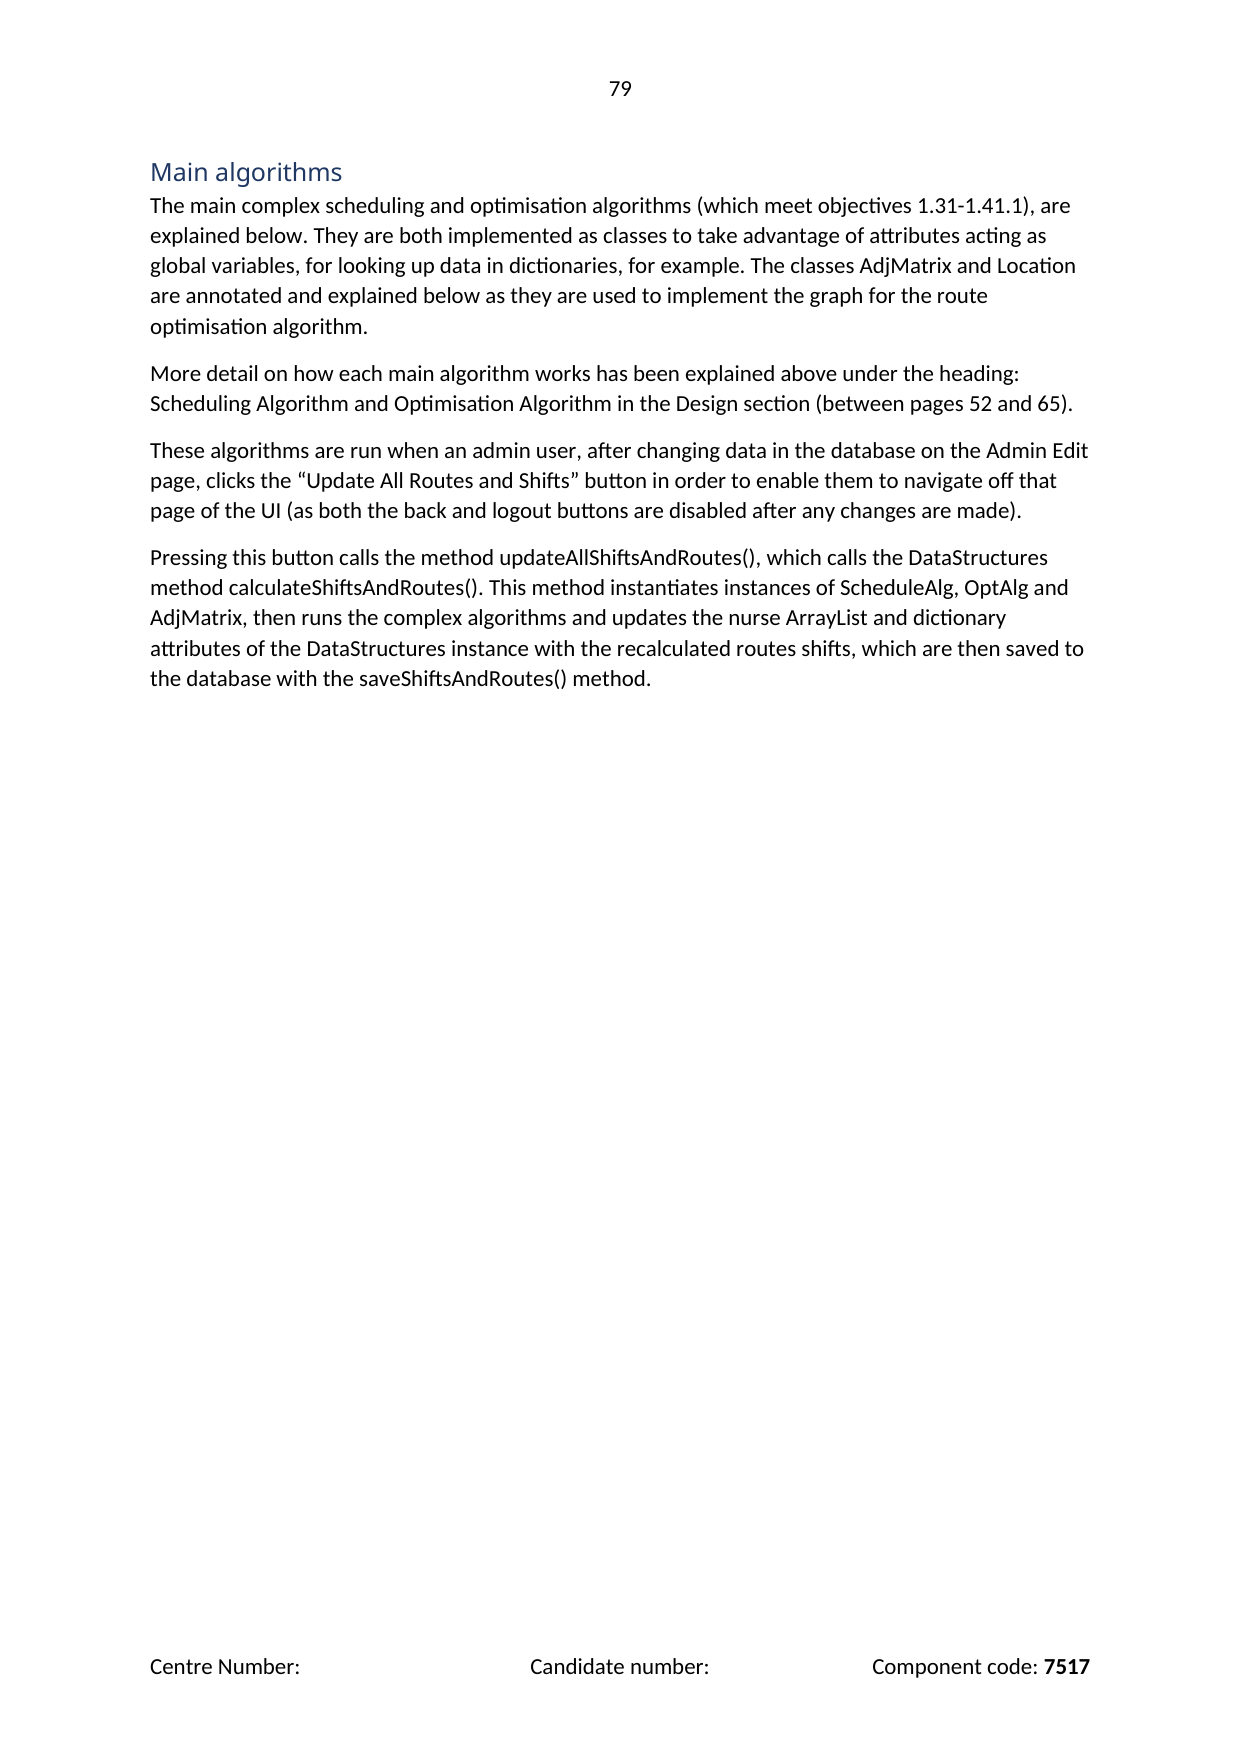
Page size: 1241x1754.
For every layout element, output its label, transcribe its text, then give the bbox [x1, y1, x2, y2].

text More detail on how each main algorithm works has been explained above under the heading: Scheduling Algorithm and Optimisation Algorithm in the Design section (between pages 52 and 65). [150, 359, 1090, 417]
subtitle Main algorithms [150, 154, 1090, 188]
text The main complex scheduling and optimisation algorithms (which meet objectives 1.31-1.41.1), are explained below. They are both implemented as classes to take advantage of attributes acting as global variables, for looking up data in dictionaries, for example. The classes AdjMatrix and Location are annotated and explained below as they are used to implement the graph for the route optimisation algorithm. [150, 191, 1090, 340]
text These algorithms are run when an admin user, after changing data in the database on the Admin Edit page, clicks the “Update All Routes and Shifts” button in order to enable them to navigate off that page of the UI (as both the back and logout buttons are disabled after any changes are made). [150, 436, 1090, 524]
text Pressing this button calls the method updateAllShiftsAndRoutes(), which calls the DataStructures method calculateShiftsAndRoutes(). This method instantiates instances of ScheduleAlg, OptAlg and AdjMatrix, then runs the complex algorithms and updates the nurse ArrayList and dictionary attributes of the DataStructures instance with the recalculated routes shifts, which are then saved to the database with the saveShiftsAndRoutes() method. [150, 543, 1090, 692]
